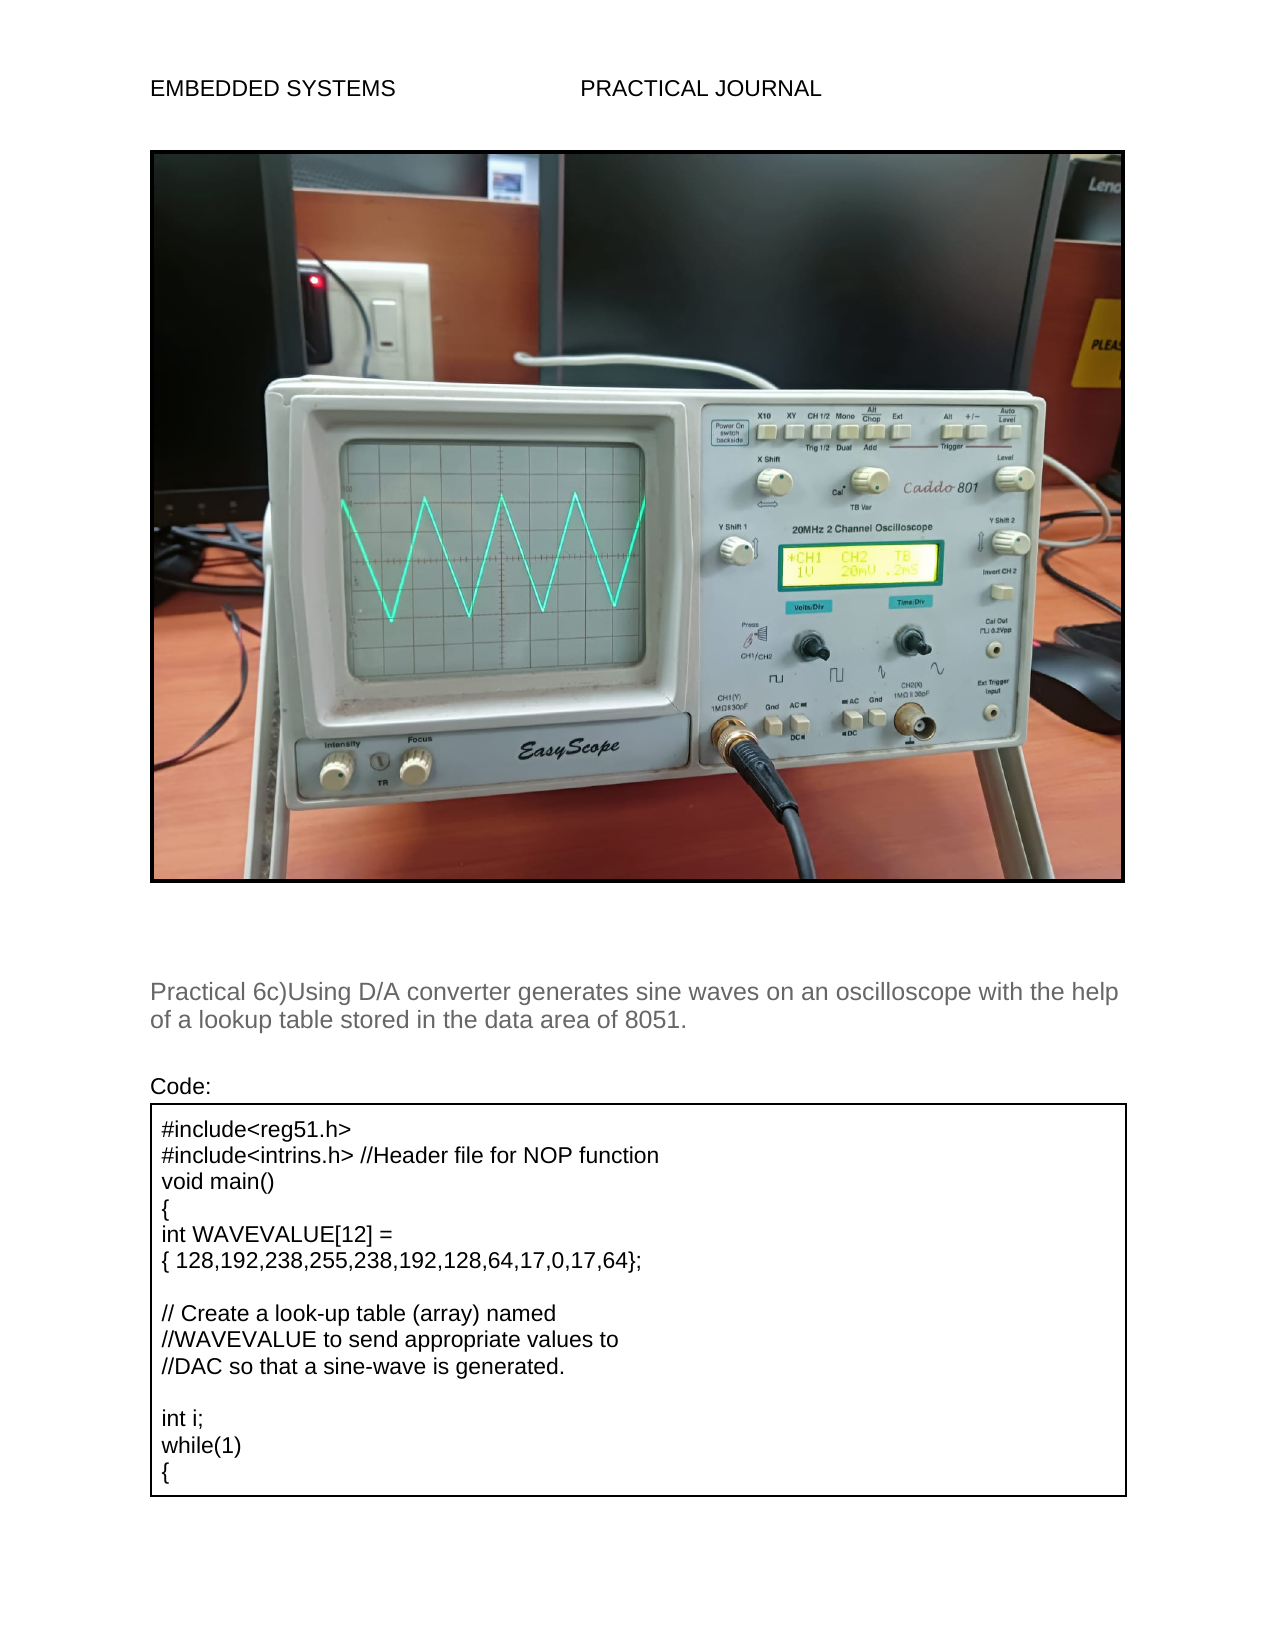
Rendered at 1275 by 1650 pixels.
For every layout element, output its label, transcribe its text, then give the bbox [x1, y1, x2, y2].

subtitle Practical 6c)Using D/A converter generates sine waves on an oscilloscope with the help of a lookup table stored in the data area of 8051. [150, 977, 1125, 1034]
text Code: [150, 1073, 1125, 1099]
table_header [152, 1105, 1125, 1495]
picture [154, 154, 1121, 879]
